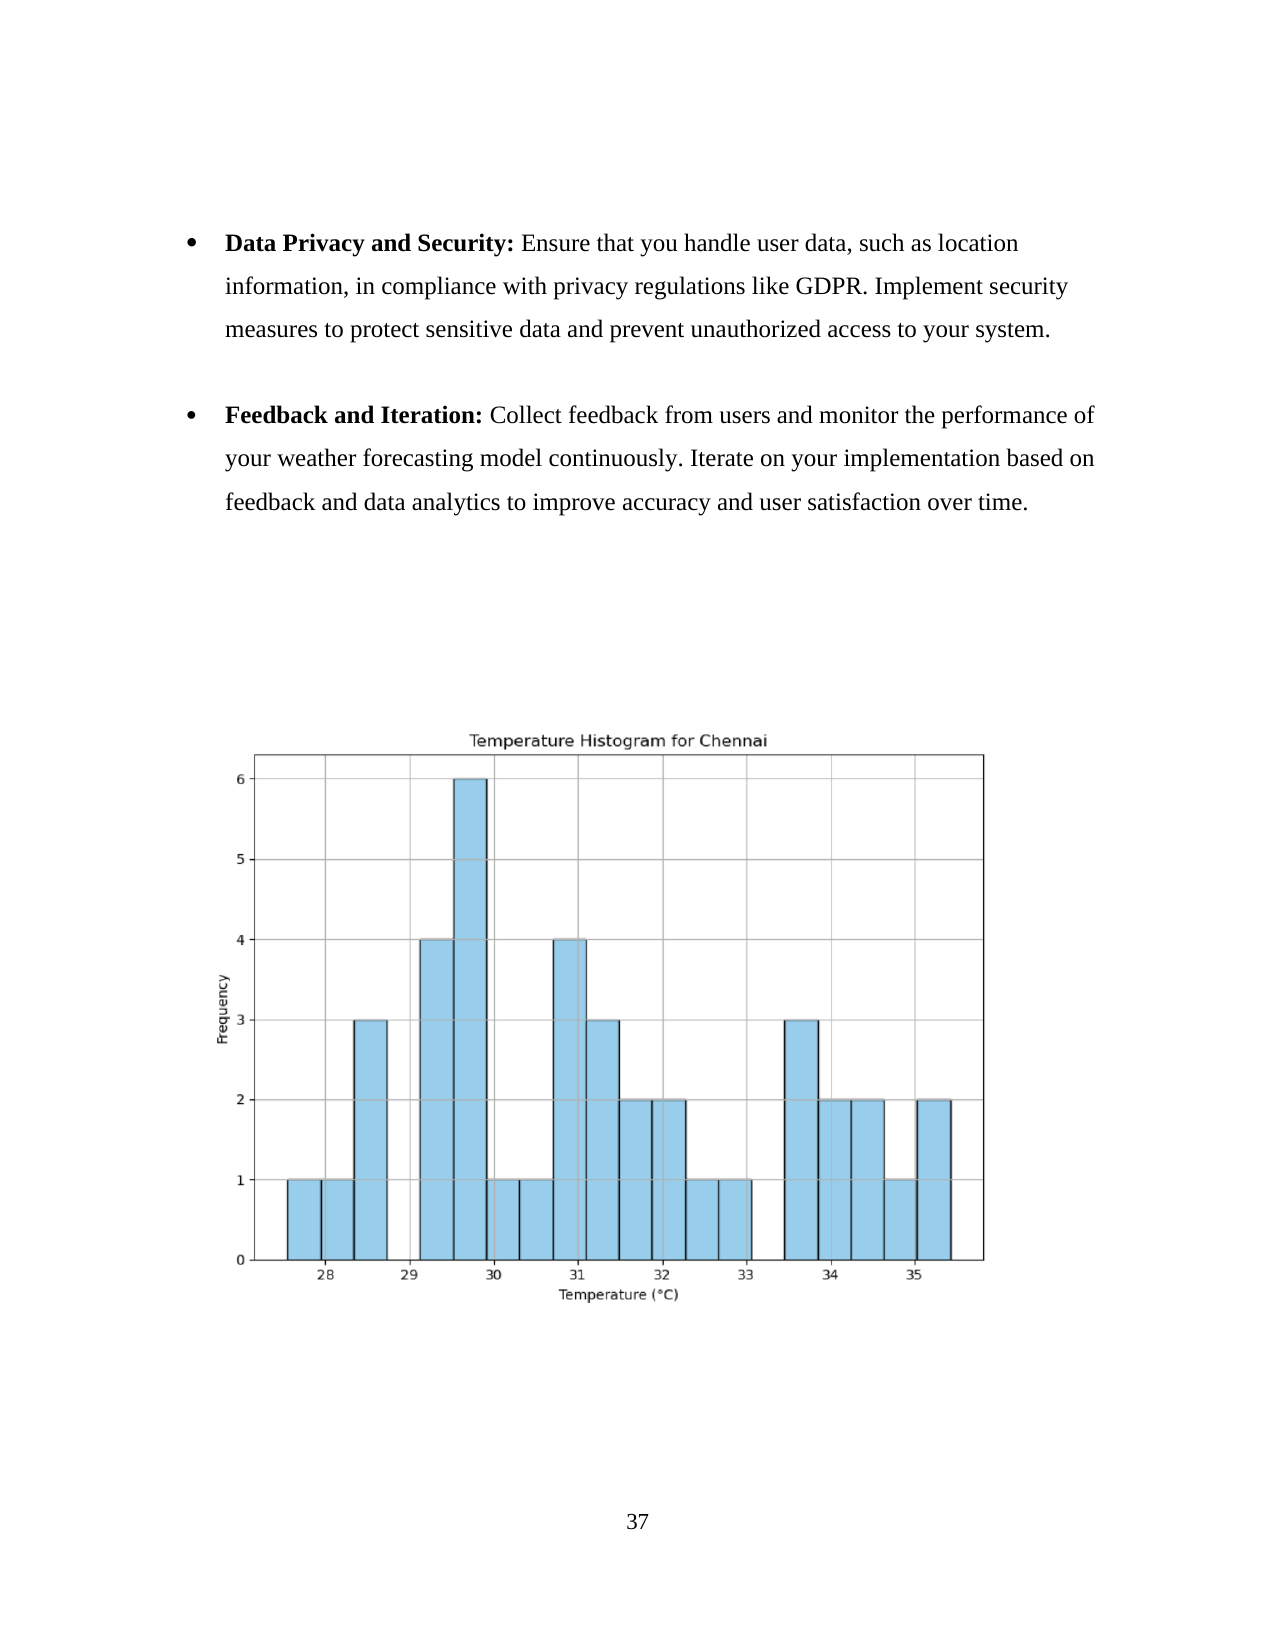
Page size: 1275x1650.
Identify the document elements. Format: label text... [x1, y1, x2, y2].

list Data Privacy and Security: Ensure that you handle user data, such as location information, in compliance with privacy regulations like GDPR. Implement security measures to protect sensitive data and prevent unauthorized access to your system. [187, 228, 1125, 343]
picture [150, 727, 1082, 1314]
list Feedback and Iteration: Collect feedback from users and monitor the performance of your weather forecasting model continuously. Iterate on your implementation based on feedback and data analytics to improve accuracy and user satisfaction over time. [187, 400, 1125, 515]
